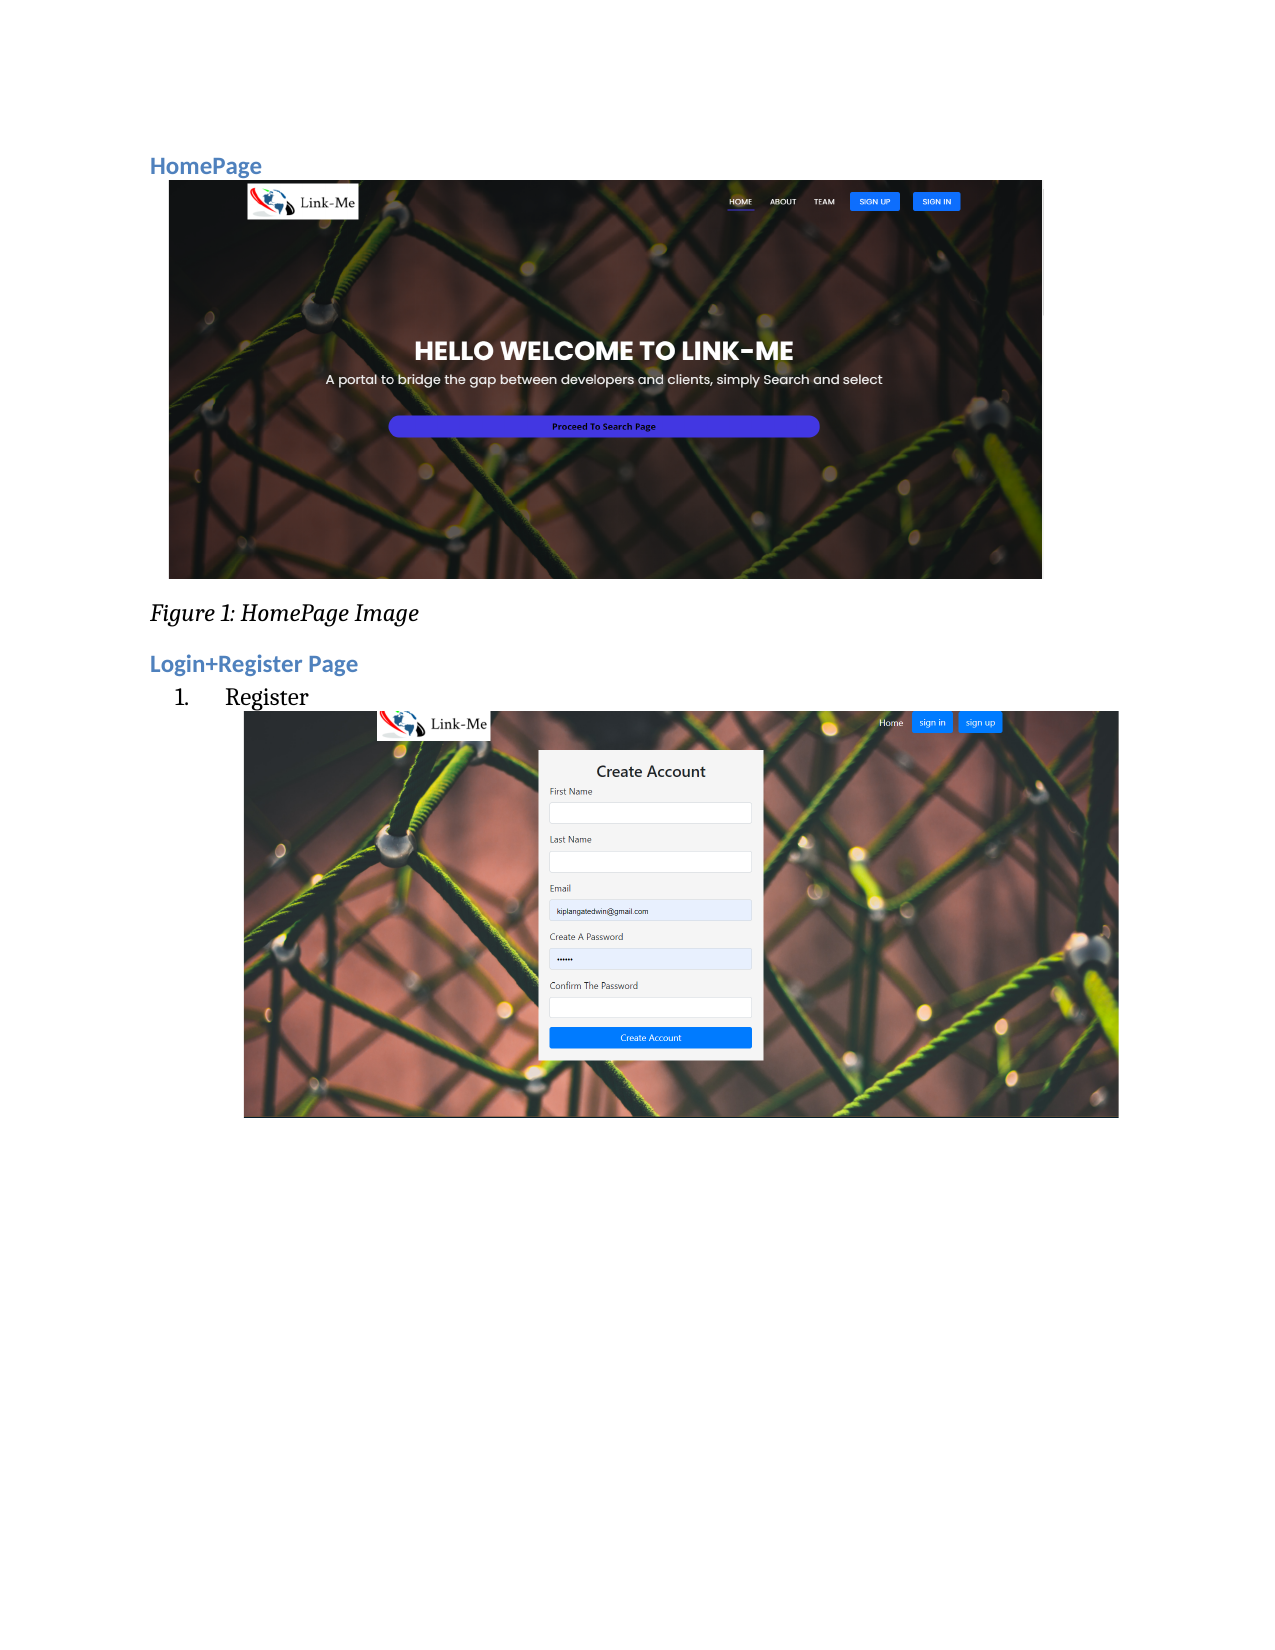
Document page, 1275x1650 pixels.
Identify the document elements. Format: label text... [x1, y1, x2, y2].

picture [243, 711, 1119, 1118]
subtitle HomePage [150, 150, 1125, 181]
picture [168, 180, 1044, 579]
subtitle Login+Register Page [150, 649, 1125, 679]
